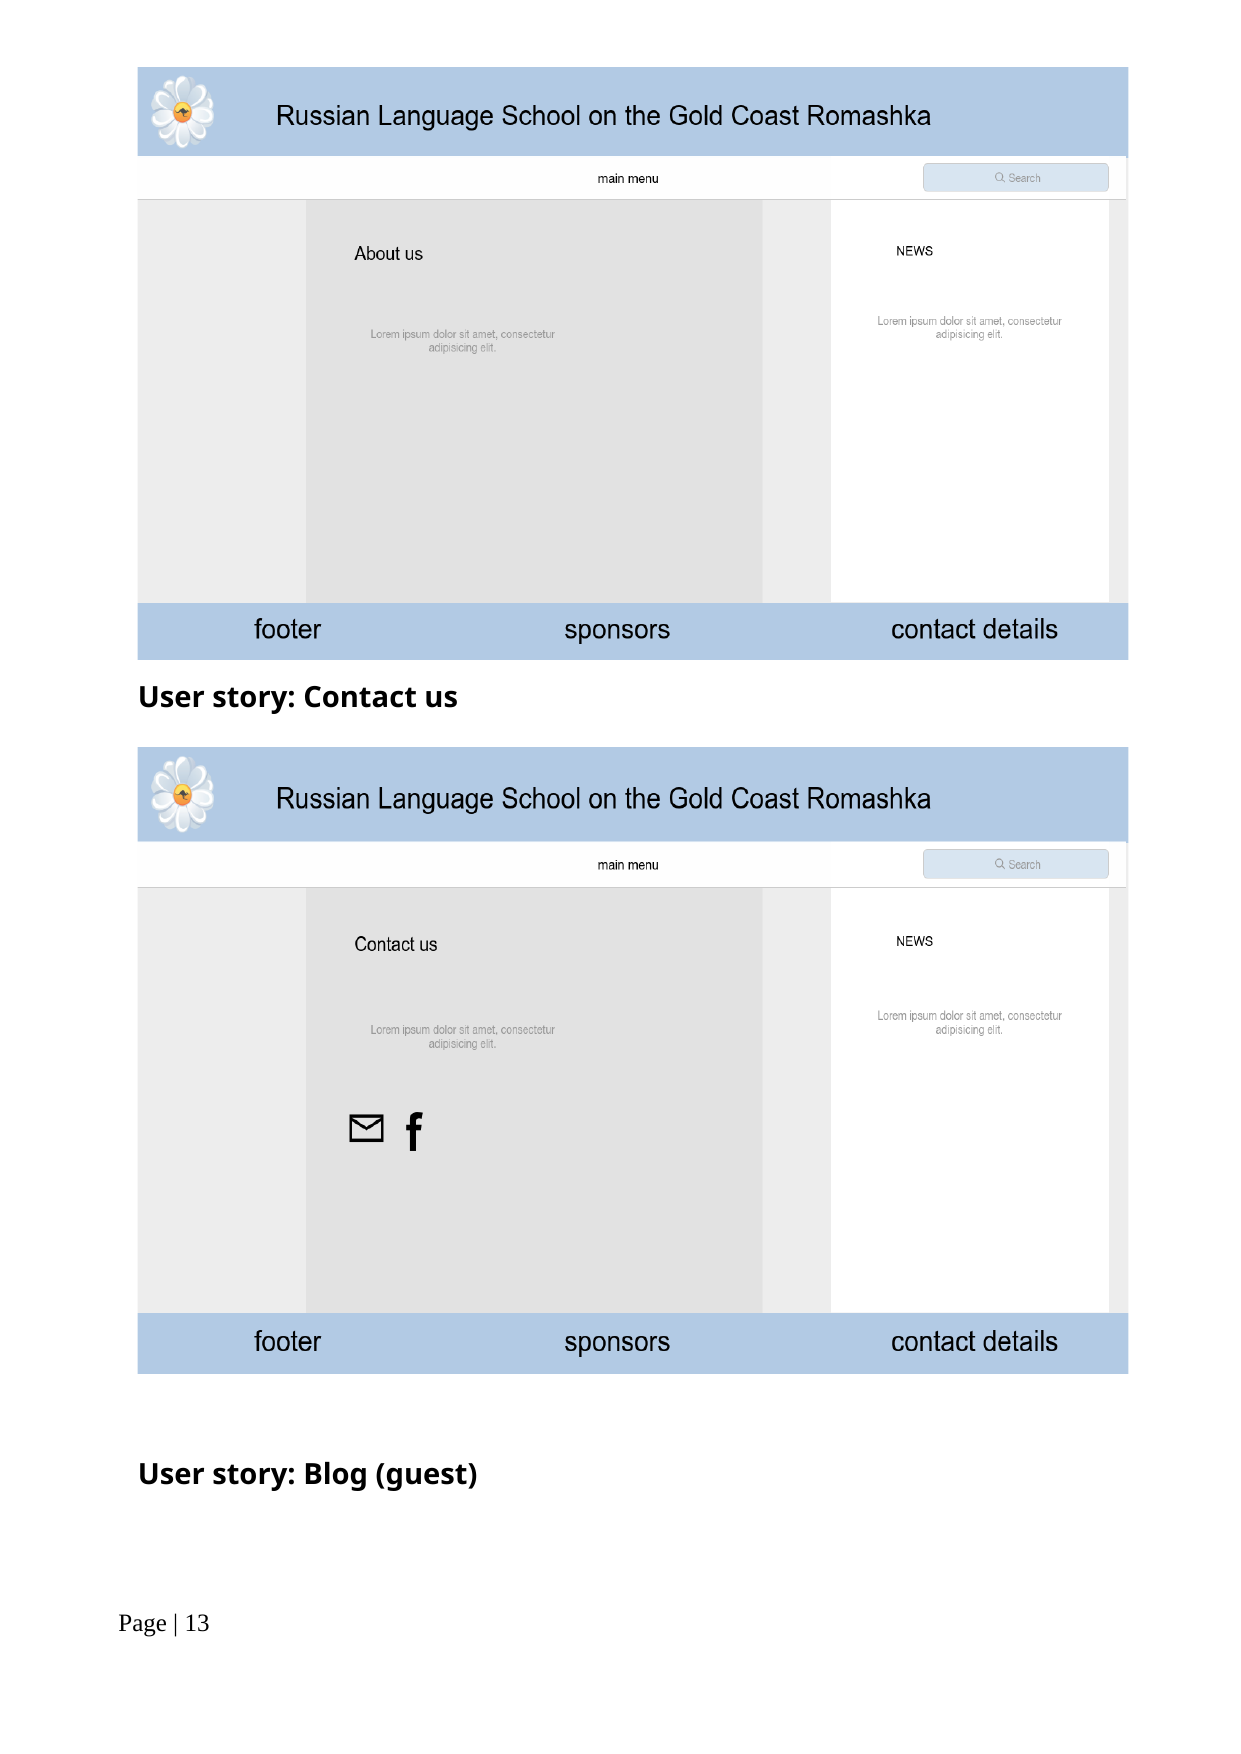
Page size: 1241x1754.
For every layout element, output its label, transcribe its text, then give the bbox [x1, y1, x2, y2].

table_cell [129, 1382, 1133, 1608]
picture [137, 67, 1129, 660]
picture [137, 747, 1129, 1374]
table_header [129, 59, 1133, 668]
table_cell User story: Contact us [129, 668, 1133, 1382]
